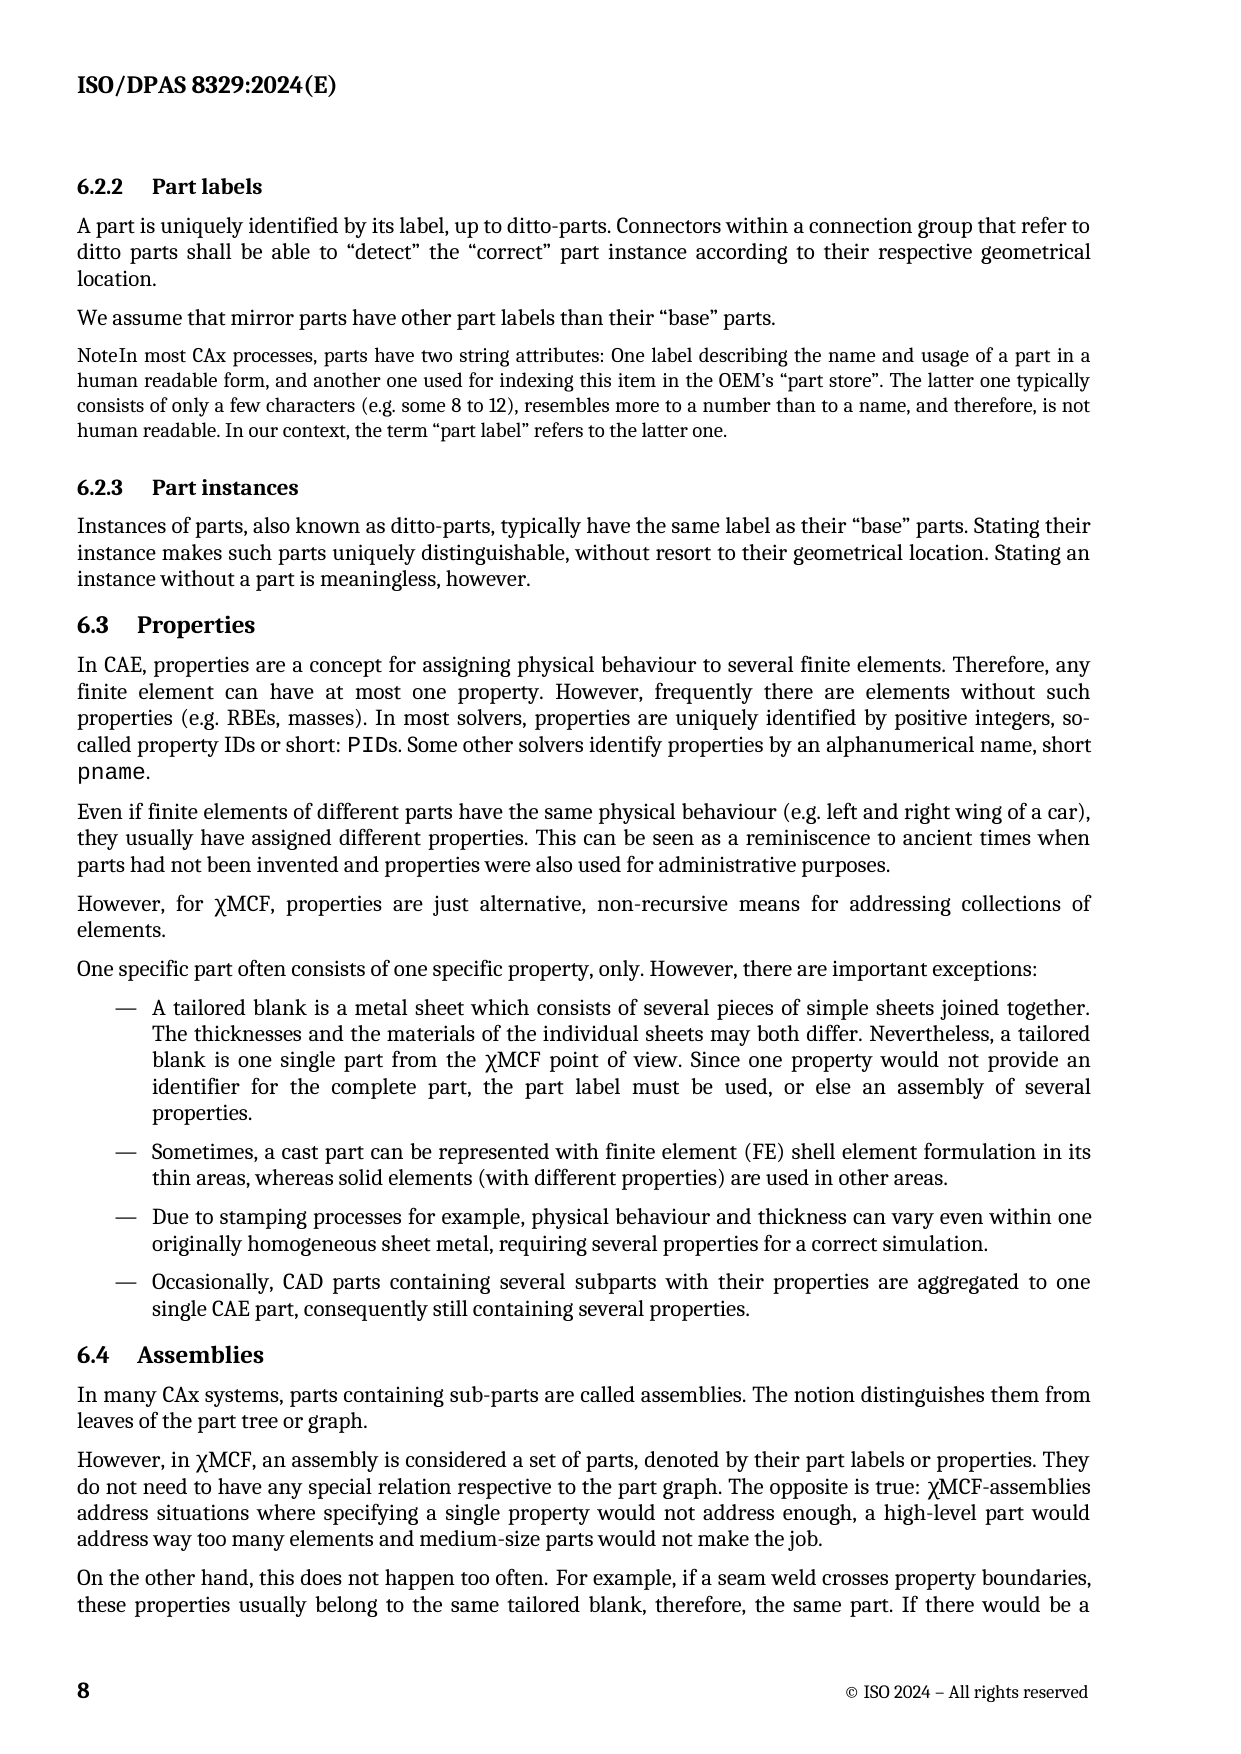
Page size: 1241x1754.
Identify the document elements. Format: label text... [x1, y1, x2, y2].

text However, for χMCF, properties are just alternative, non-recursive means for addressing collections of elements. [77, 890, 1092, 943]
list Due to stamping processes for example, physical behaviour and thickness can vary even within one originally homogeneous sheet metal, requiring several properties for a correct simulation. [114, 1204, 1092, 1257]
list Sometimes, a cast part can be represented with finite element (FE) shell element formulation in its thin areas, whereas solid elements (with different properties) are used in other areas. [114, 1139, 1092, 1191]
subtitle Assemblies [77, 1341, 1092, 1369]
text In many CAx systems, parts containing sub-parts are called assemblies. The notion distinguishes them from leaves of the part tree or graph. [77, 1382, 1092, 1434]
subtitle Part labels [77, 174, 1092, 200]
text However, in χMCF, an assembly is considered a set of parts, denoted by their part labels or properties. They do not need to have any special relation respective to the part graph. The opposite is true: χMCF-assemblies address situations where specifying a single property would not address enough, a high-level part would address way too many elements and medium-size parts would not make the job. [77, 1447, 1092, 1552]
text One specific part often consists of one specific property, only. However, there are important exceptions: [77, 956, 1092, 982]
subtitle Properties [77, 611, 1092, 640]
text Instances of parts, also known as ditto-parts, typically have the same label as their “base” parts. Stating their instance makes such parts uniquely distinguishable, without resort to their geometrical location. Stating an instance without a part is meaningless, however. [77, 513, 1092, 592]
subtitle Part instances [77, 474, 1092, 501]
text A part is uniquely identified by its label, up to ditto-parts. Connectors within a connection group that refer to ditto parts shall be able to “detect” the “correct” part instance according to their respective geometrical location. [77, 213, 1092, 292]
list A tailored blank is a metal sheet which consists of several pieces of simple sheets joined together. The thicknesses and the materials of the individual sheets may both differ. Nevertheless, a tailored blank is one single part from the χMCF point of view. Since one property would not provide an identifier for the complete part, the part label must be used, or else an assembly of several properties. [114, 994, 1092, 1126]
text We assume that mirror parts have other part labels than their “base” parts. [77, 304, 1092, 331]
text In CAE, properties are a concept for assigning physical behaviour to several finite elements. Therefore, any finite element can have at most one property. However, frequently there are elements without such properties (e.g. RBEs, masses). In most solvers, properties are uniquely identified by positive integers, so-called property IDs or short: PIDs. Some other solvers identify properties by an alphanumerical name, short pname. [77, 652, 1092, 786]
list Occasionally, CAD parts containing several subparts with their properties are aggregated to one single CAE part, consequently still containing several properties. [114, 1269, 1092, 1322]
text Note In most CAx processes, parts have two string attributes: One label describing the name and usage of a part in a human readable form, and another one used for indexing this item in the OEM’s “part store”. The latter one typically consists of only a few characters (e.g. some 8 to 12), resembles more to a number than to a name, and therefore, is not human readable. In our context, the term “part label” refers to the latter one. [77, 343, 1092, 443]
text Even if finite elements of different parts have the same physical behaviour (e.g. left and right wing of a car), they usually have assigned different properties. This can be seen as a reminiscence to ancient times when parts had not been invented and properties were also used for administrative purposes. [77, 799, 1092, 878]
